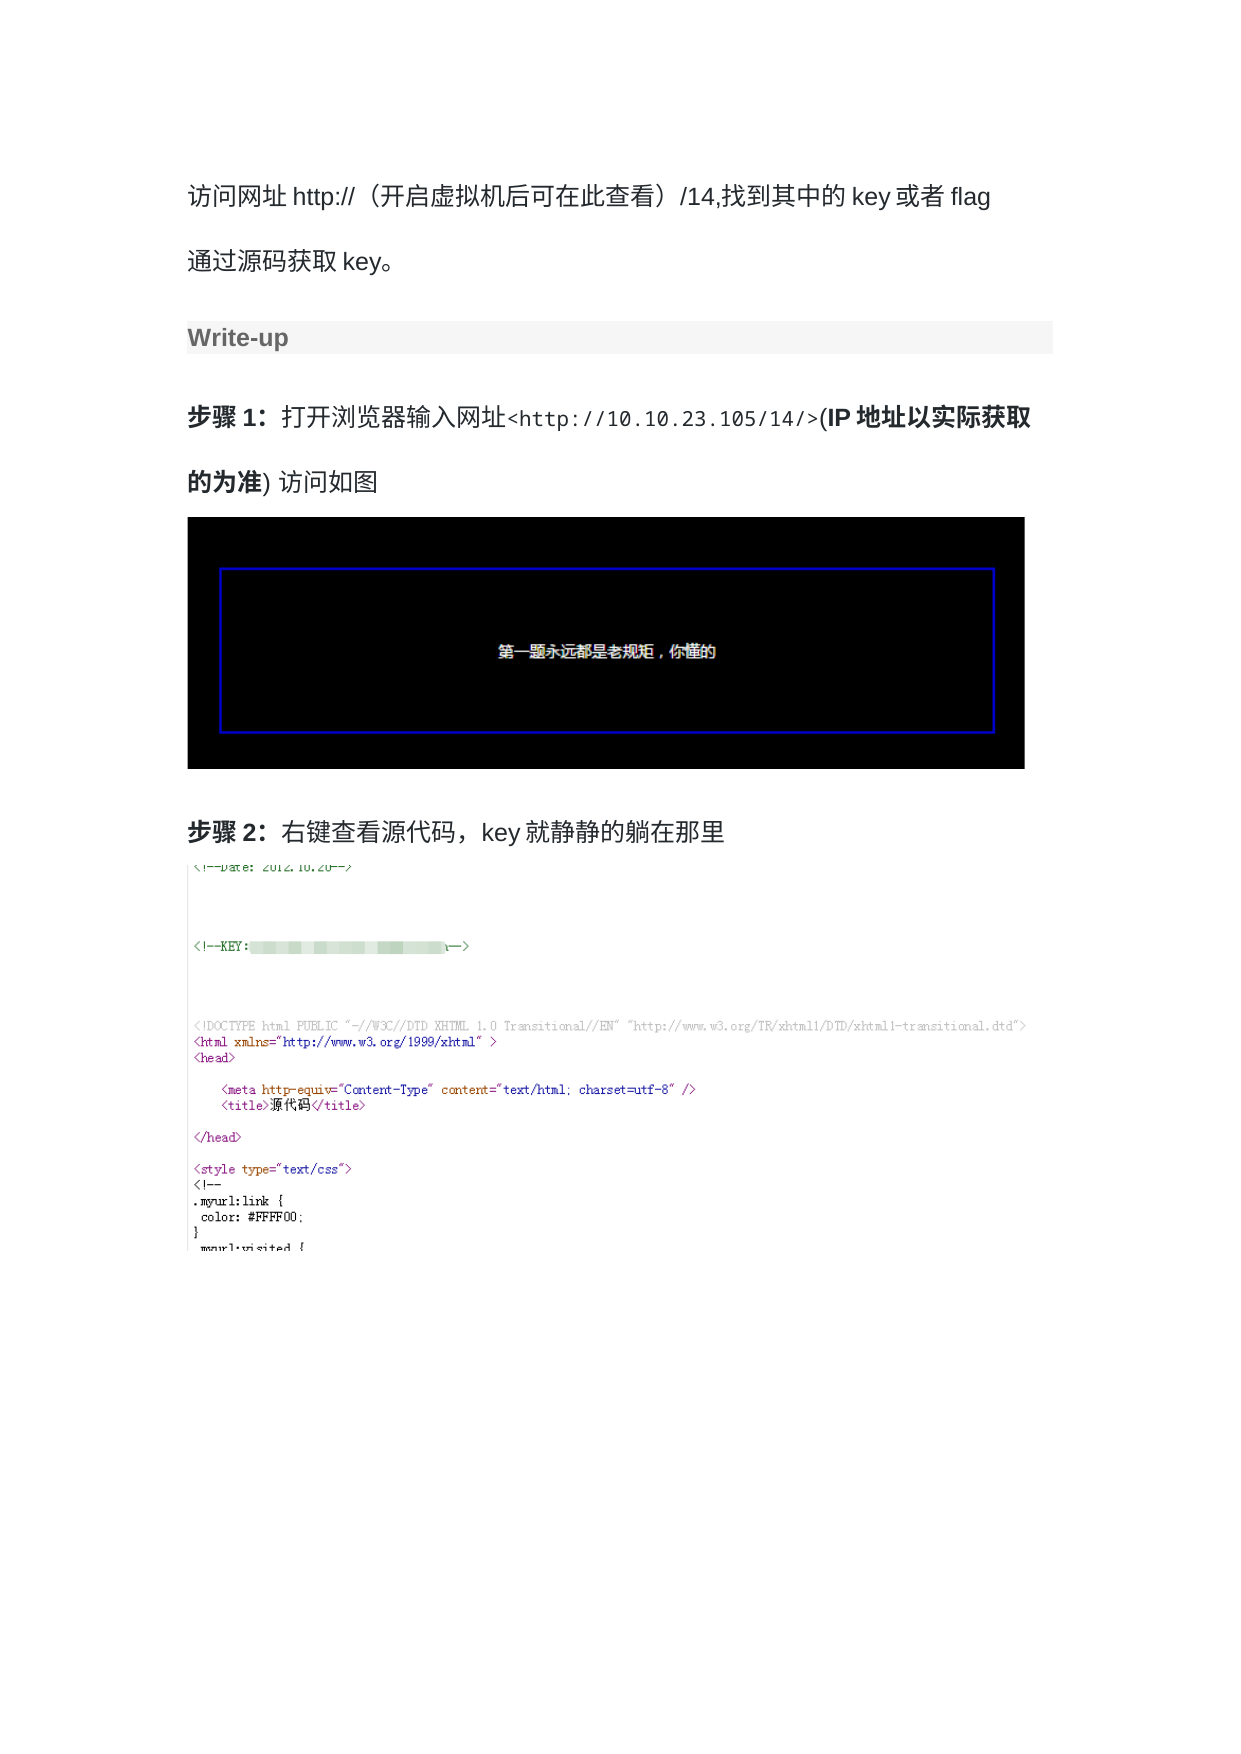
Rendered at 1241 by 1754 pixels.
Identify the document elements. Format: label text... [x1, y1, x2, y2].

picture [187, 865, 1070, 1251]
picture [187, 517, 1025, 769]
text 访问网址http://（开启虚拟机后可在此查看）/14,找到其中的key或者flag 通过源码获取key。 [187, 162, 1053, 292]
text 步骤2：右键查看源代码，key就静静的躺在那里 [187, 798, 1053, 863]
text Write-up [187, 321, 1053, 354]
text ﻿步骤1：打开浏览器输入网址<http://10.10.23.105/14/>(IP地址以实际获取的为准) 访问如图 [187, 383, 1053, 513]
